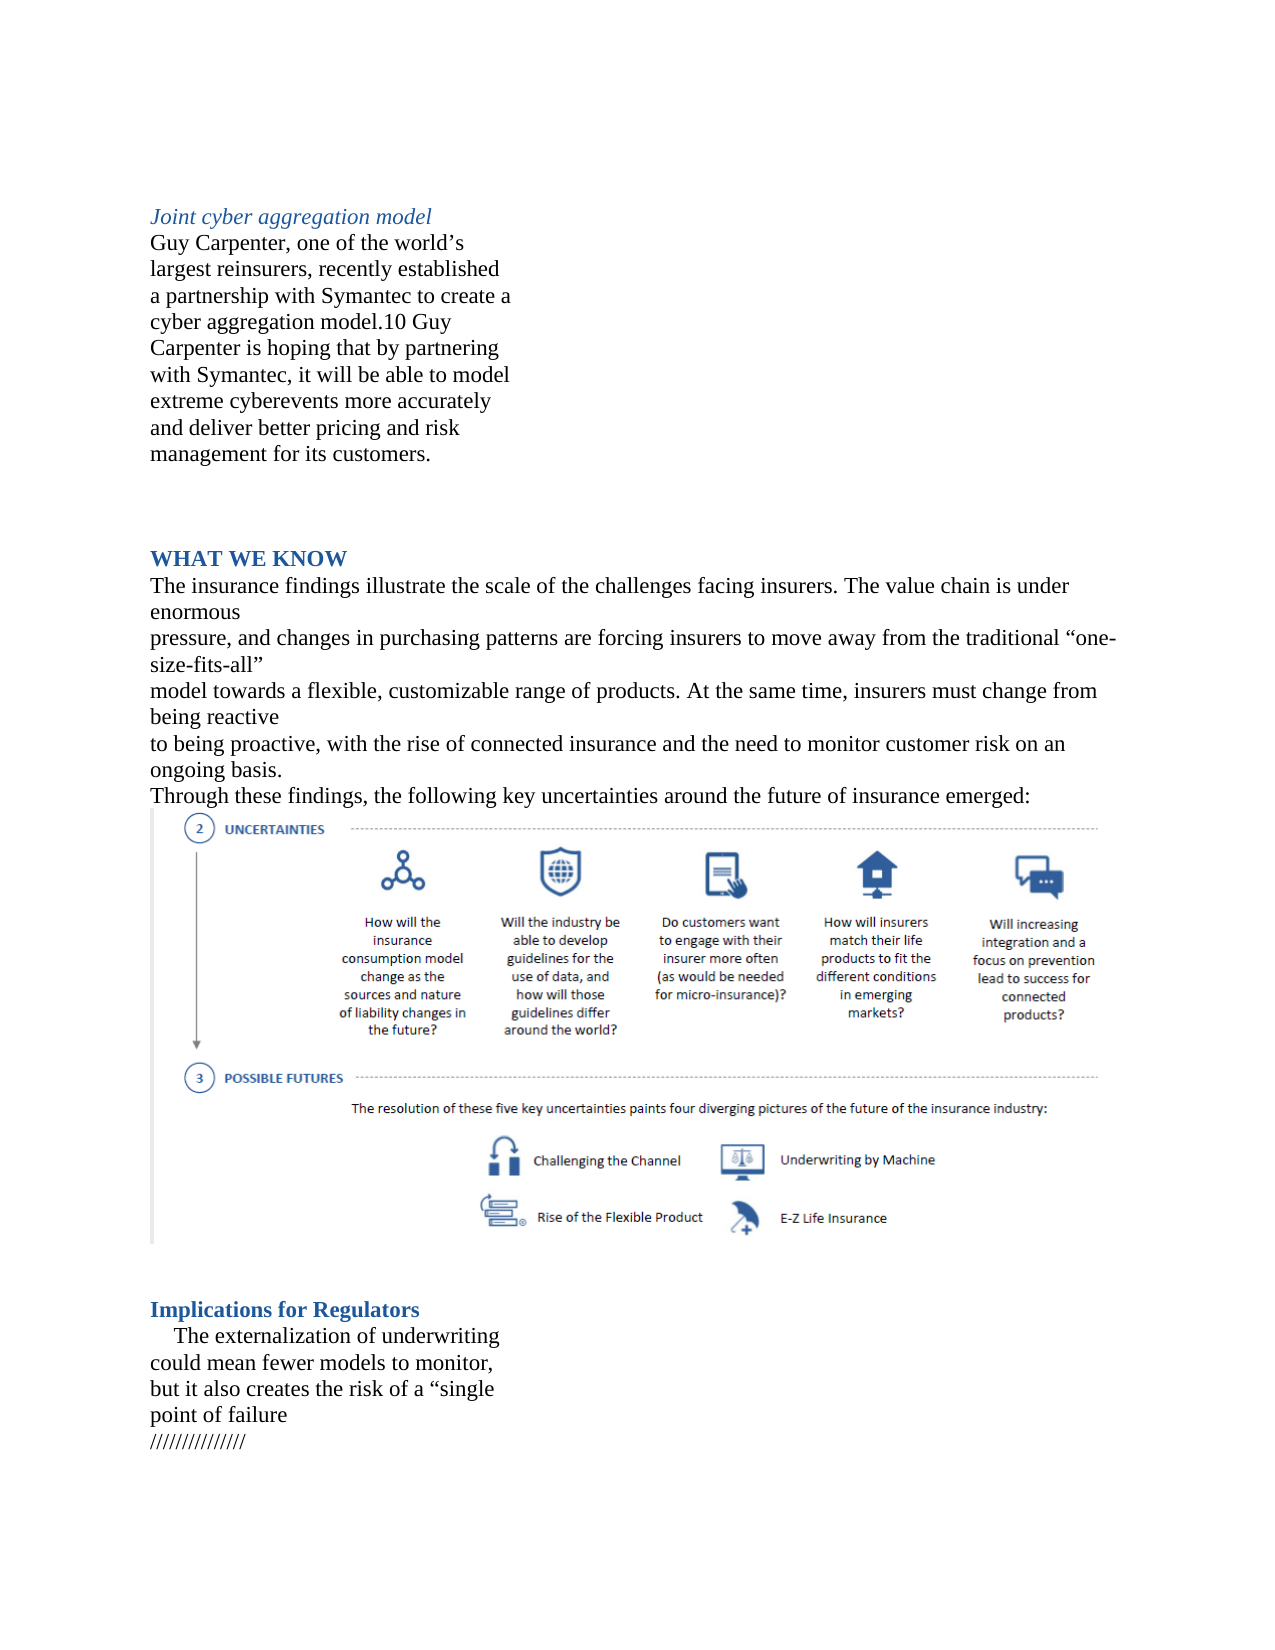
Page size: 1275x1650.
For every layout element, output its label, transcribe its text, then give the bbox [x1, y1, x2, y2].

text to being proactive, with the rise of connected insurance and the need to monitor customer risk on an ongoing basis. [150, 730, 1125, 782]
text management for its customers. [150, 440, 1125, 466]
text WHAT WE KNOW [150, 545, 1125, 572]
text The insurance findings illustrate the scale of the challenges facing insurers. The value chain is under enormous [150, 572, 1125, 624]
text model towards a flexible, customizable range of products. At the same time, insurers must change from being reactive [150, 677, 1125, 730]
text with Symantec, it will be able to model [150, 361, 1125, 387]
text  The externalization of underwriting [150, 1322, 1125, 1349]
text cyber aggregation model.10 Guy [150, 308, 1125, 334]
text could mean fewer models to monitor, [150, 1349, 1125, 1375]
text Joint cyber aggregation model [150, 203, 1125, 229]
text but it also creates the risk of a “single [150, 1375, 1125, 1401]
text Guy Carpenter, one of the world’s [150, 229, 1125, 255]
text Carpenter is hoping that by partnering [150, 334, 1125, 361]
text a partnership with Symantec to create a [150, 282, 1125, 308]
text and deliver better pricing and risk [150, 413, 1125, 440]
text point of failure [150, 1401, 1125, 1428]
text largest reinsurers, recently established [150, 255, 1125, 282]
picture [150, 808, 1125, 1244]
text Implications for Regulators [150, 1296, 1125, 1322]
text Through these findings, the following key uncertainties around the future of insurance emerged: [150, 782, 1125, 808]
text pressure, and changes in purchasing patterns are forcing insurers to move away from the traditional “one‐size‐fits‐all” [150, 624, 1125, 677]
text extreme cyberevents more accurately [150, 387, 1125, 413]
text /////////////// [150, 1428, 1125, 1454]
